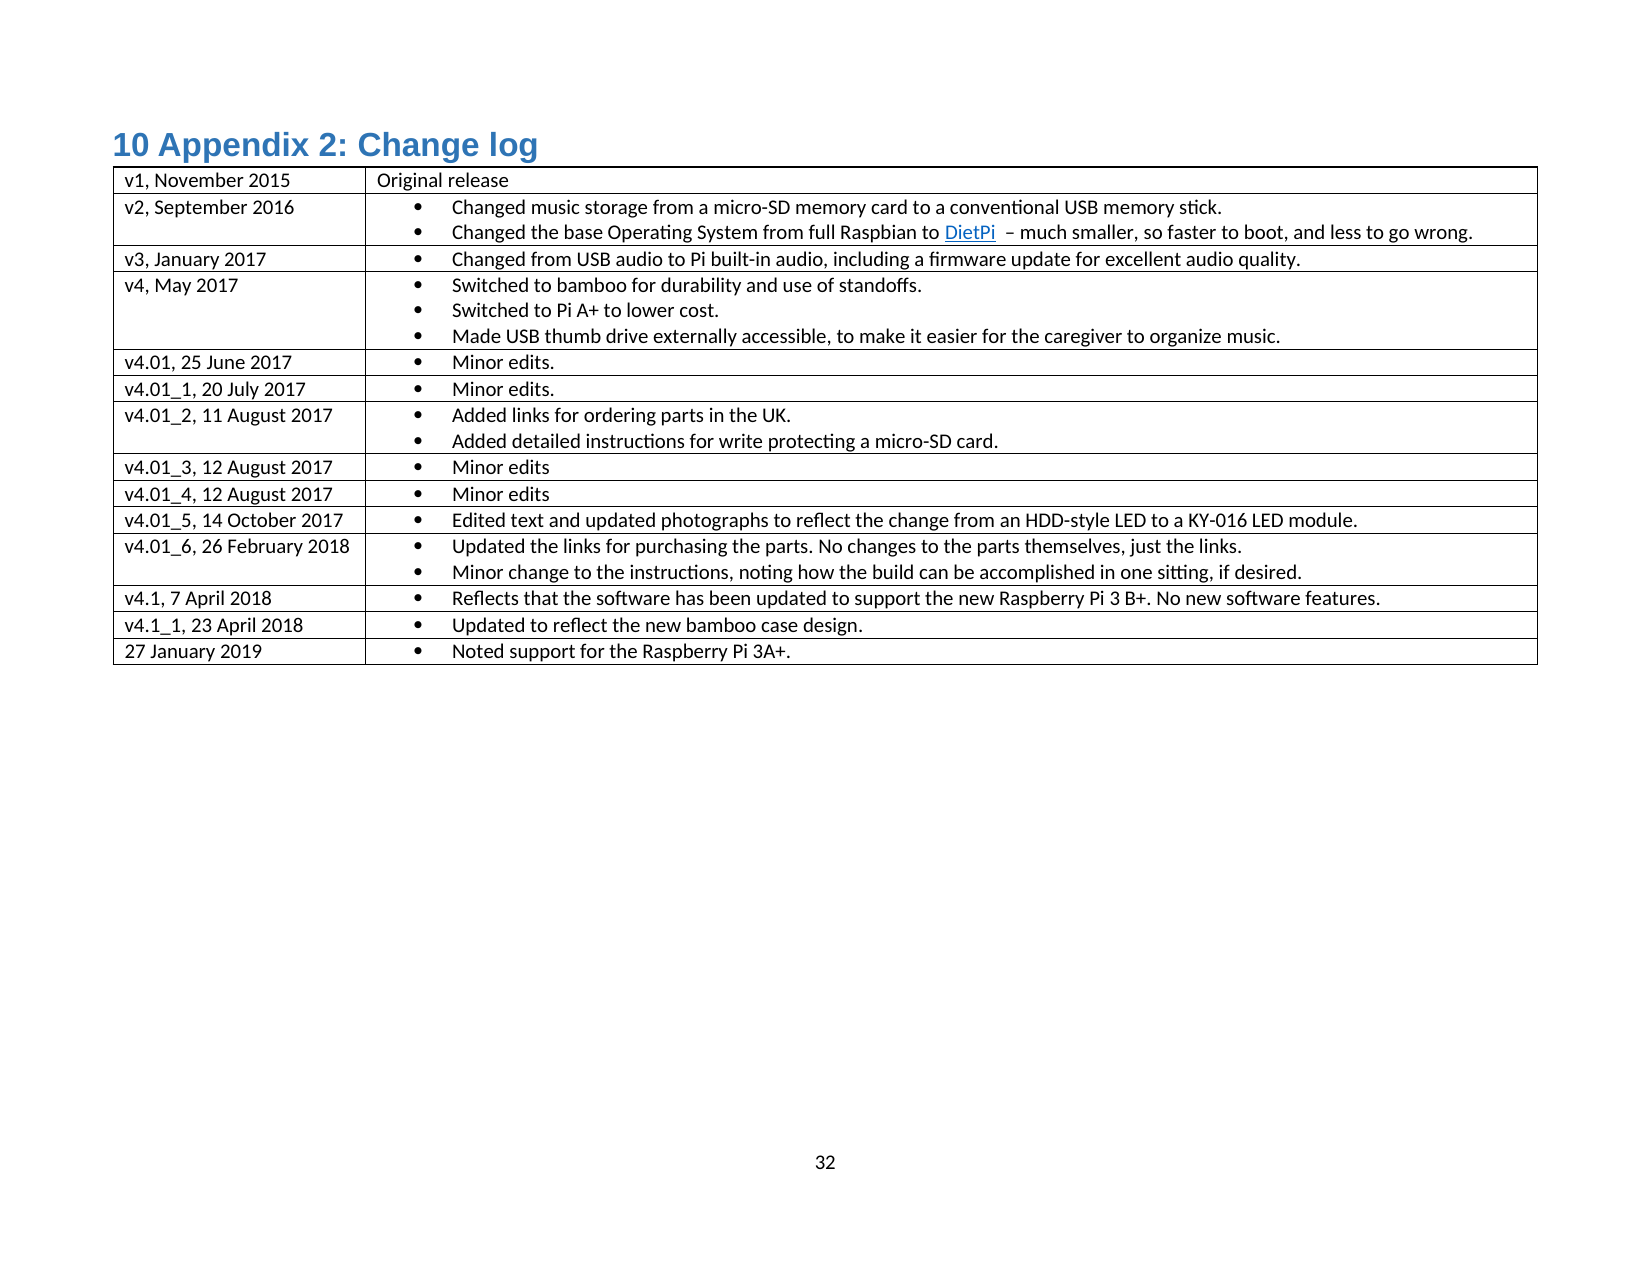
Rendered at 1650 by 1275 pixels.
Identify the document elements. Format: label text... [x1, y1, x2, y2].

table_cell v4.01_6, 26 February 2018 [114, 534, 365, 584]
table_cell Switched to bamboo for durability and use of standoffs. Switched to Pi A+ to lower cost. Made USB thumb drive externally accessible, to make it easier for the caregiver to organize music. [366, 272, 1537, 348]
table_cell v4, May 2017 [114, 272, 365, 348]
table_cell v4.01_1, 20 July 2017 [114, 376, 365, 401]
table_cell v4.01, 25 June 2017 [114, 350, 365, 375]
table_cell Added links for ordering parts in the UK. Added detailed instructions for write protecting a micro-SD card. [366, 402, 1537, 453]
table_cell 27 January 2019 [114, 639, 365, 664]
table_cell Updated the links for purchasing the parts. No changes to the parts themselves, just the links. Minor change to the instructions, noting how the build can be accomplished in one sitting, if desired. [366, 534, 1537, 584]
table_cell Reflects that the software has been updated to support the new Raspberry Pi 3 B+. No new software features. [366, 586, 1537, 611]
table_cell Minor edits [366, 454, 1537, 480]
table_cell Noted support for the Raspberry Pi 3A+. [366, 639, 1537, 664]
table_cell v4.01_2, 11 August 2017 [114, 402, 365, 453]
table_cell Changed music storage from a micro-SD memory card to a conventional USB memory stick. Changed the base Operating System from full Raspbian to DietPi – much smaller, so faster to boot, and less to go wrong. [366, 194, 1537, 245]
table_cell Updated to reflect the new bamboo case design. [366, 612, 1537, 637]
table_cell Edited text and updated photographs to reflect the change from an HDD-style LED to a KY-016 LED module. [366, 507, 1537, 533]
table_cell Changed from USB audio to Pi built-in audio, including a firmware update for excellent audio quality. [366, 246, 1537, 271]
table_cell v2, September 2016 [114, 194, 365, 245]
table_header Original release [366, 168, 1537, 193]
table_cell v4.01_4, 12 August 2017 [114, 481, 365, 506]
subtitle Appendix 2: Change log [112, 125, 1537, 163]
table_cell Minor edits [366, 481, 1537, 506]
table_cell v4.1_1, 23 April 2018 [114, 612, 365, 637]
table_cell Minor edits. [366, 350, 1537, 375]
table_cell v4.1, 7 April 2018 [114, 586, 365, 611]
table_cell v4.01_3, 12 August 2017 [114, 454, 365, 480]
table_cell v3, January 2017 [114, 246, 365, 271]
table_header v1, November 2015 [114, 168, 365, 193]
table_cell v4.01_5, 14 October 2017 [114, 507, 365, 533]
table_cell Minor edits. [366, 376, 1537, 401]
